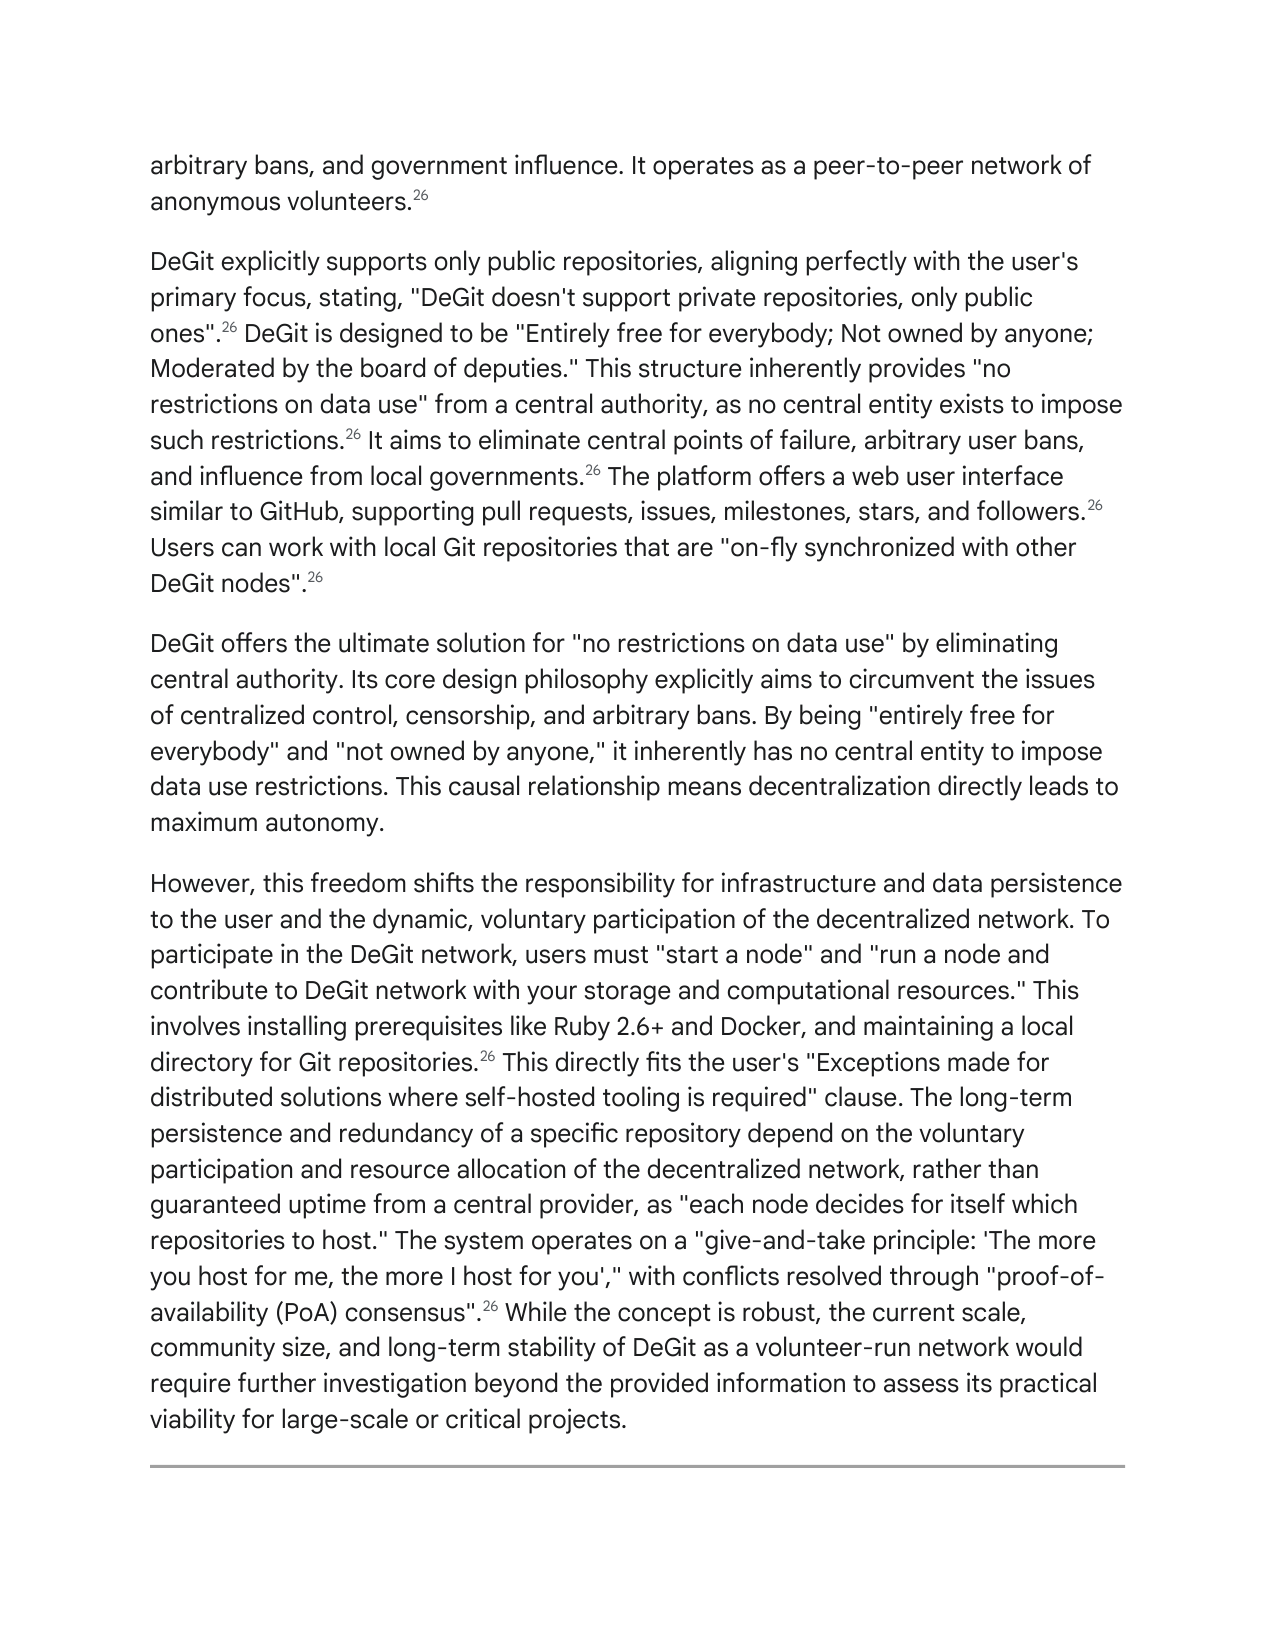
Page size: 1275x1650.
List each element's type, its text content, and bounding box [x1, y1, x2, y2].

text DeGit offers the ultimate solution for "no restrictions on data use" by eliminating central authority. Its core design philosophy explicitly aims to circumvent the issues of centralized control, censorship, and arbitrary bans. By being "entirely free for everybody" and "not owned by anyone," it inherently has no central entity to impose data use restrictions. This causal relationship means decentralization directly leads to maximum autonomy. [150, 629, 1125, 839]
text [150, 150, 1125, 217]
text DeGit explicitly supports only public repositories, aligning perfectly with the user's primary focus, stating, "DeGit doesn't support private repositories, only public ones".26 DeGit is designed to be "Entirely free for everybody; Not owned by anyone; Moderated by the board of deputies." This structure inherently provides "no restrictions on data use" from a central authority, as no central entity exists to impose such restrictions.26 It aims to eliminate central points of failure, arbitrary user bans, and influence from local governments.26 The platform offers a web user interface similar to GitHub, supporting pull requests, issues, milestones, stars, and followers.26 Users can work with local Git repositories that are "on-fly synchronized with other DeGit nodes".26 [150, 246, 1125, 599]
text However, this freedom shifts the responsibility for infrastructure and data persistence to the user and the dynamic, voluntary participation of the decentralized network. To participate in the DeGit network, users must "start a node" and "run a node and contribute to DeGit network with your storage and computational resources." This involves installing prerequisites like Ruby 2.6+ and Docker, and maintaining a local directory for Git repositories.26 This directly fits the user's "Exceptions made for distributed solutions where self-hosted tooling is required" clause. The long-term persistence and redundancy of a specific repository depend on the voluntary participation and resource allocation of the decentralized network, rather than guaranteed uptime from a central provider, as "each node decides for itself which repositories to host." The system operates on a "give-and-take principle: 'The more you host for me, the more I host for you'," with conflicts resolved through "proof-of-availability (PoA) consensus".26 While the concept is robust, the current scale, community size, and long-term stability of DeGit as a volunteer-run network would require further investigation beyond the provided information to assess its practical viability for large-scale or critical projects. [150, 868, 1125, 1435]
